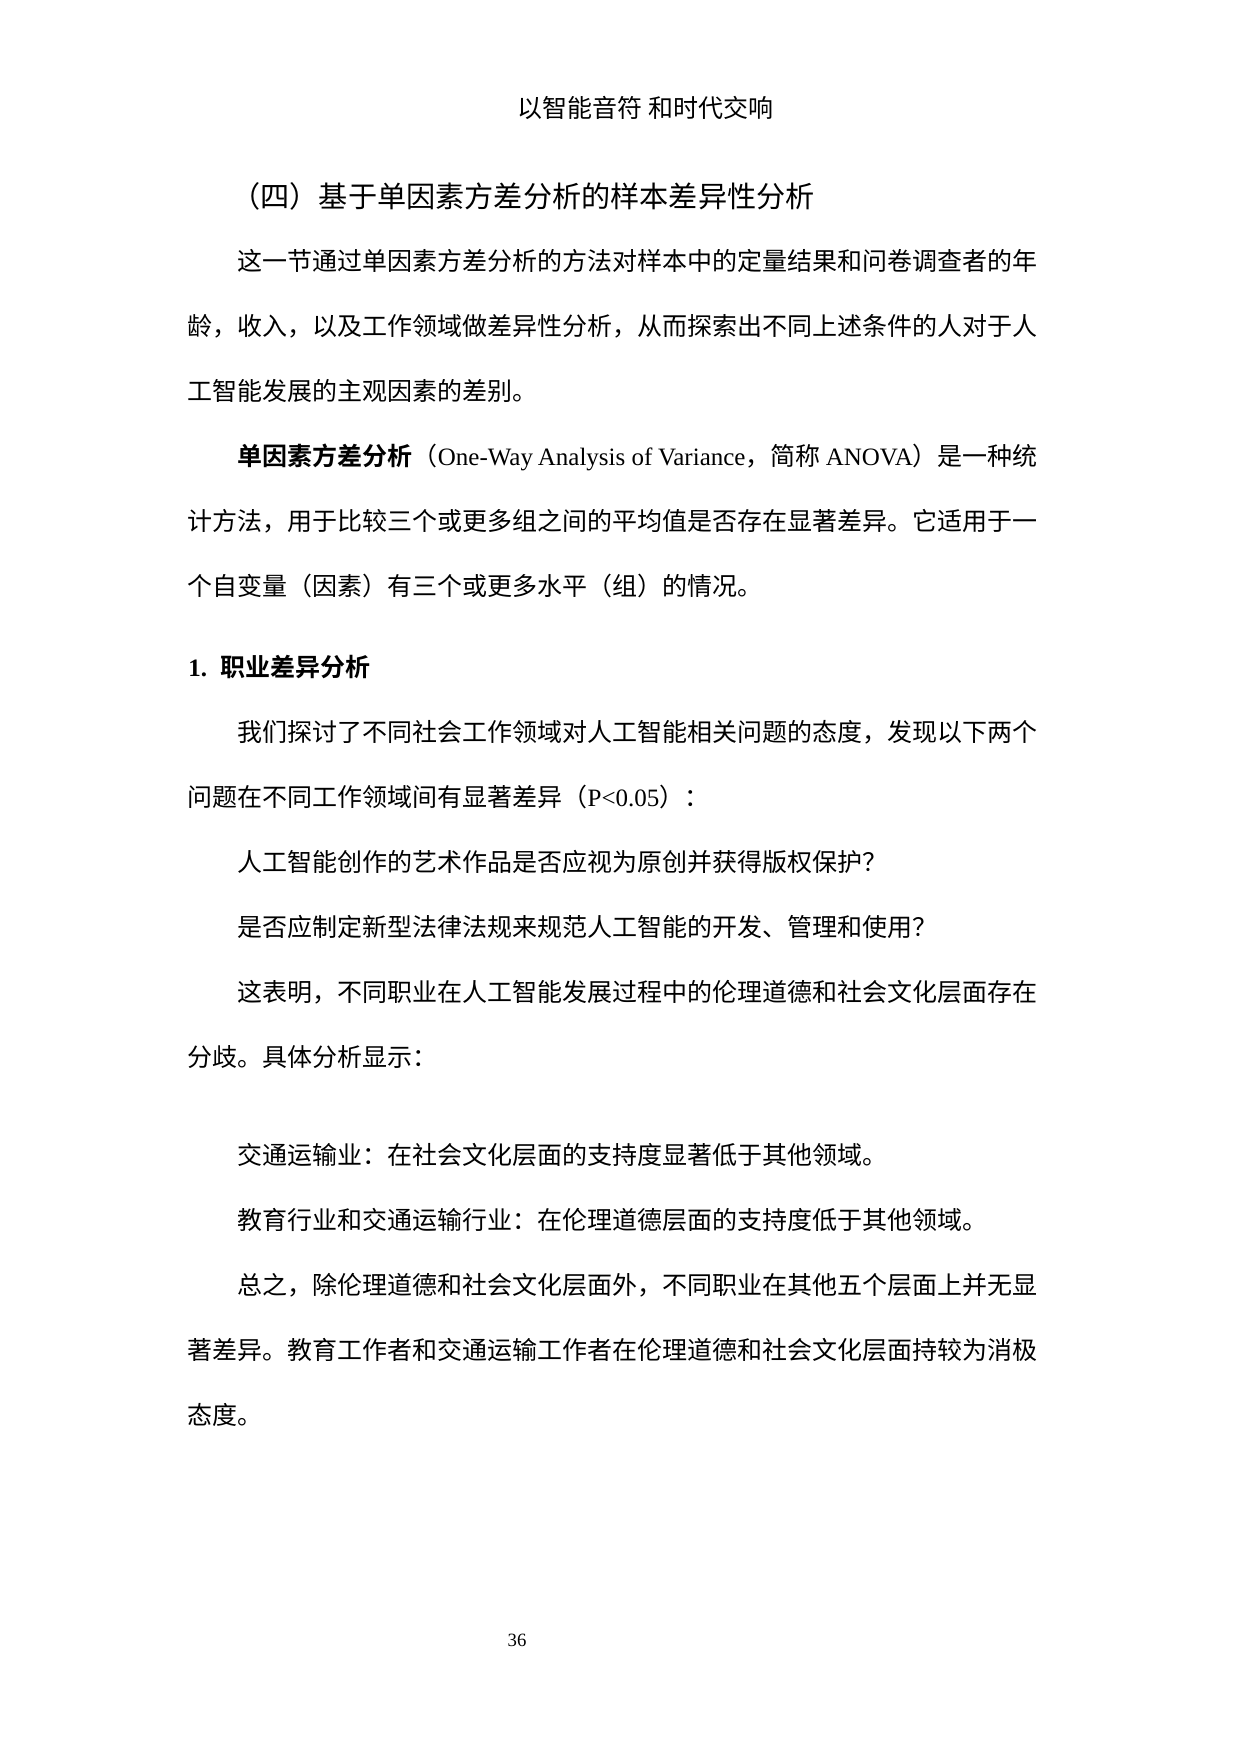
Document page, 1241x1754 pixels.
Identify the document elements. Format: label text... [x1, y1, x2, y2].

text 这一节通过单因素方差分析的方法对样本中的定量结果和问卷调查者的年龄，收入，以及工作领域做差异性分析，从而探索出不同上述条件的人对于人工智能发展的主观因素的差别。 [187, 227, 1053, 422]
text 人工智能创作的艺术作品是否应视为原创并获得版权保护？ [187, 828, 1053, 893]
text 总之，除伦理道德和社会文化层面外，不同职业在其他五个层面上并无显著差异。教育工作者和交通运输工作者在伦理道德和社会文化层面持较为消极态度。 [187, 1251, 1053, 1446]
text 我们探讨了不同社会工作领域对人工智能相关问题的态度，发现以下两个问题在不同工作领域间有显著差异（P<0.05）： [187, 698, 1053, 828]
subtitle 职业差异分析 [188, 633, 1053, 698]
text 单因素方差分析（One-Way Analysis of Variance，简称ANOVA）是一种统计方法，用于比较三个或更多组之间的平均值是否存在显著差异。它适用于一个自变量（因素）有三个或更多水平（组）的情况。 [187, 422, 1053, 617]
text 交通运输业：在社会文化层面的支持度显著低于其他领域。 [187, 1121, 1053, 1186]
subtitle 基于单因素方差分析的样本差异性分析 [187, 162, 1053, 227]
text 是否应制定新型法律法规来规范人工智能的开发、管理和使用？ [187, 893, 1053, 958]
text 教育行业和交通运输行业：在伦理道德层面的支持度低于其他领域。 [187, 1186, 1053, 1251]
text 这表明，不同职业在人工智能发展过程中的伦理道德和社会文化层面存在分歧。具体分析显示： [187, 958, 1053, 1088]
